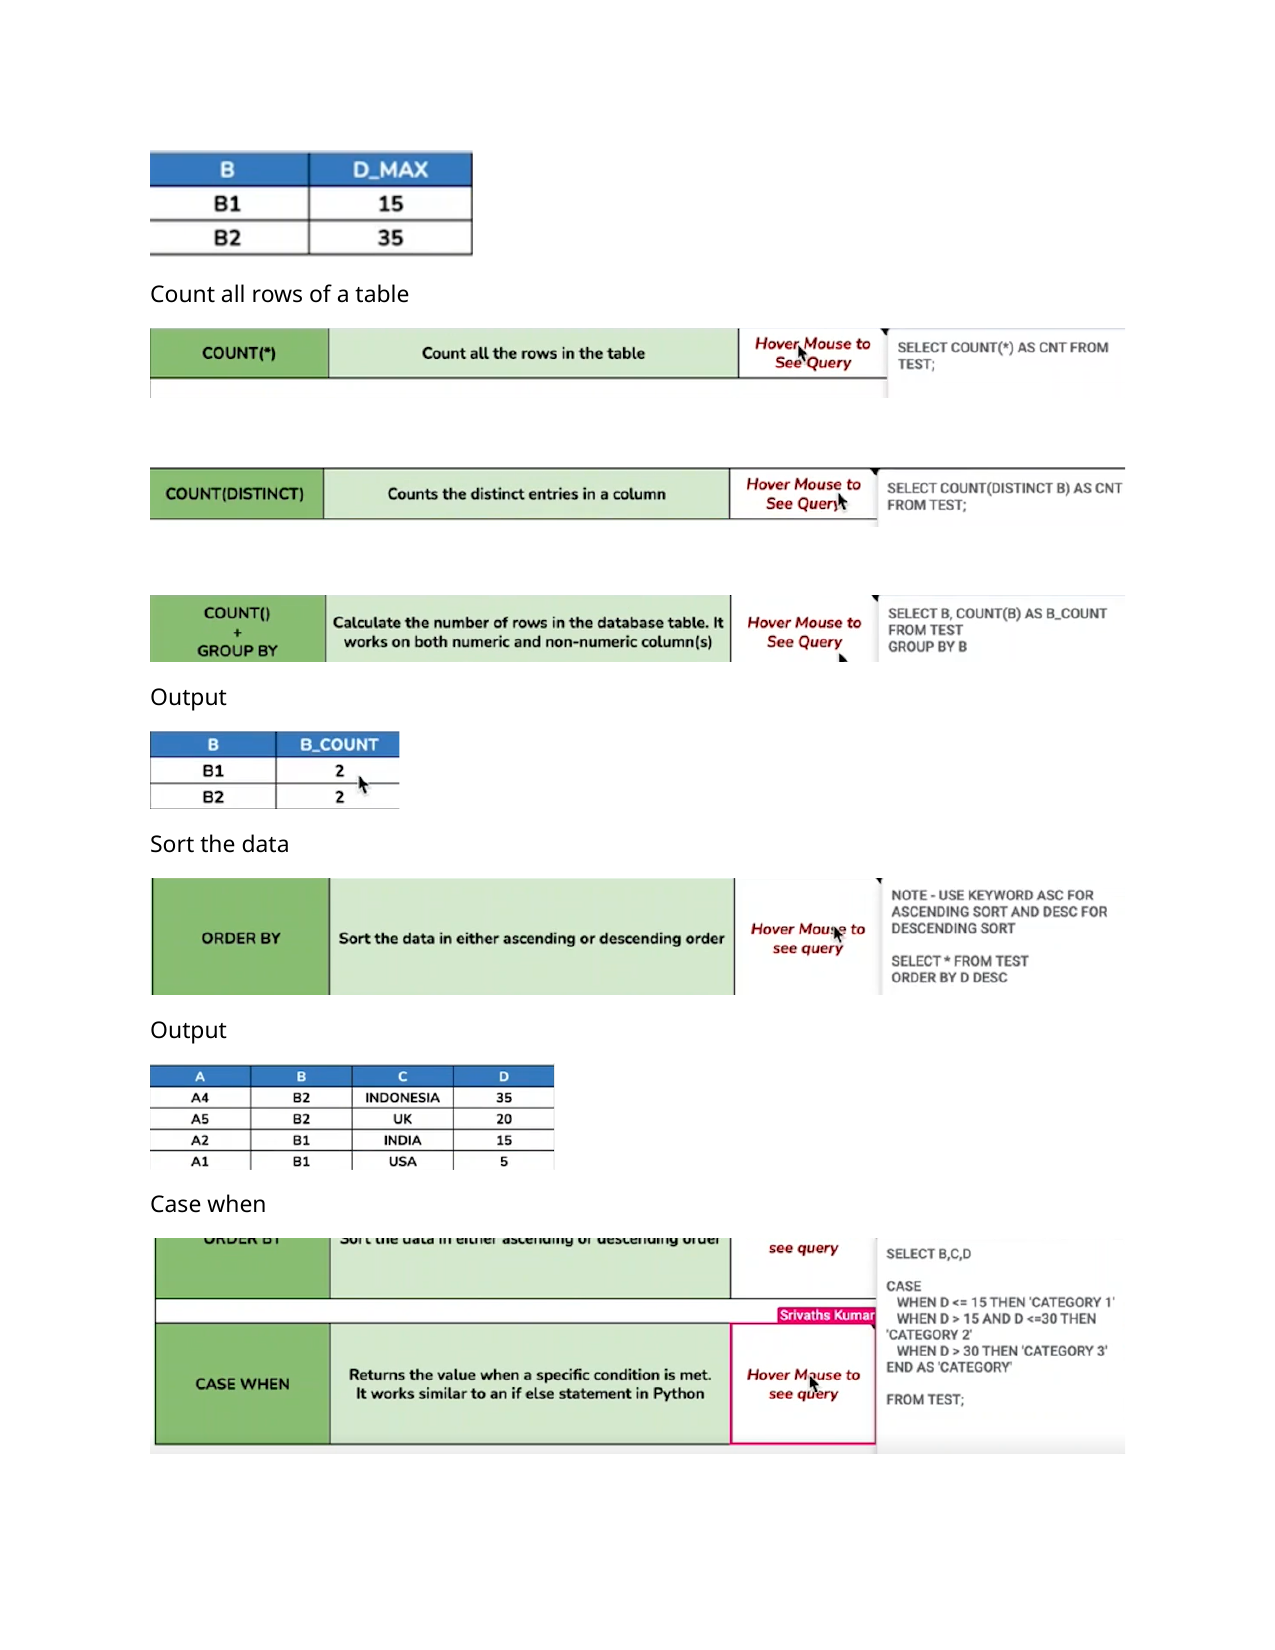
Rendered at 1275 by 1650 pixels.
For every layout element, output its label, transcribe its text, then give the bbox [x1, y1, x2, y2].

text Sort the data [150, 828, 1125, 859]
picture [150, 1238, 1125, 1454]
text Output [150, 681, 1125, 712]
picture [150, 731, 400, 809]
picture [150, 150, 473, 259]
picture [150, 328, 1125, 398]
picture [150, 595, 1125, 662]
picture [150, 1063, 555, 1170]
text Count all rows of a table [150, 278, 1125, 309]
text Case when [150, 1188, 1125, 1220]
picture [150, 467, 1125, 527]
text Output [150, 1013, 1125, 1045]
picture [150, 878, 1125, 995]
